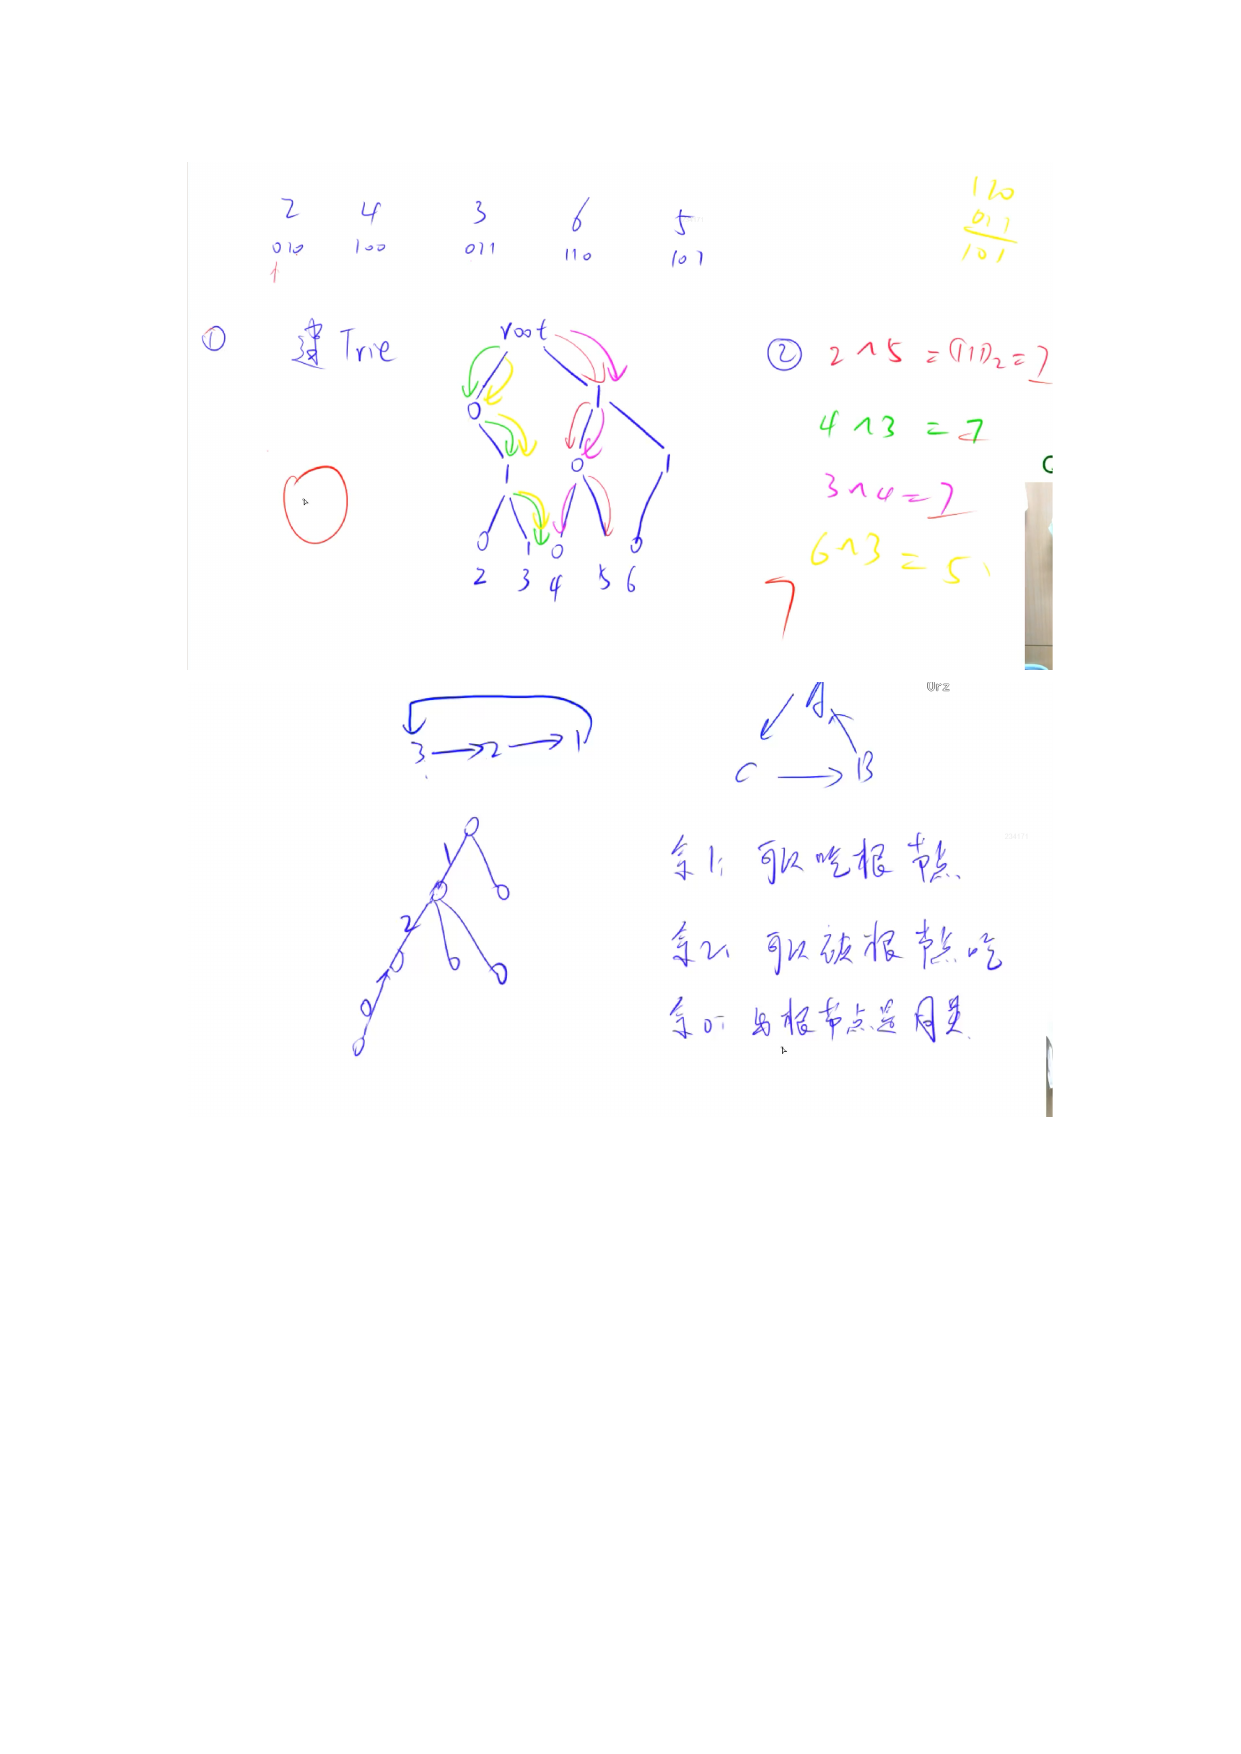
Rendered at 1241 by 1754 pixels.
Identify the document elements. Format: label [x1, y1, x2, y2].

picture [187, 162, 1053, 670]
picture [187, 682, 1053, 1117]
